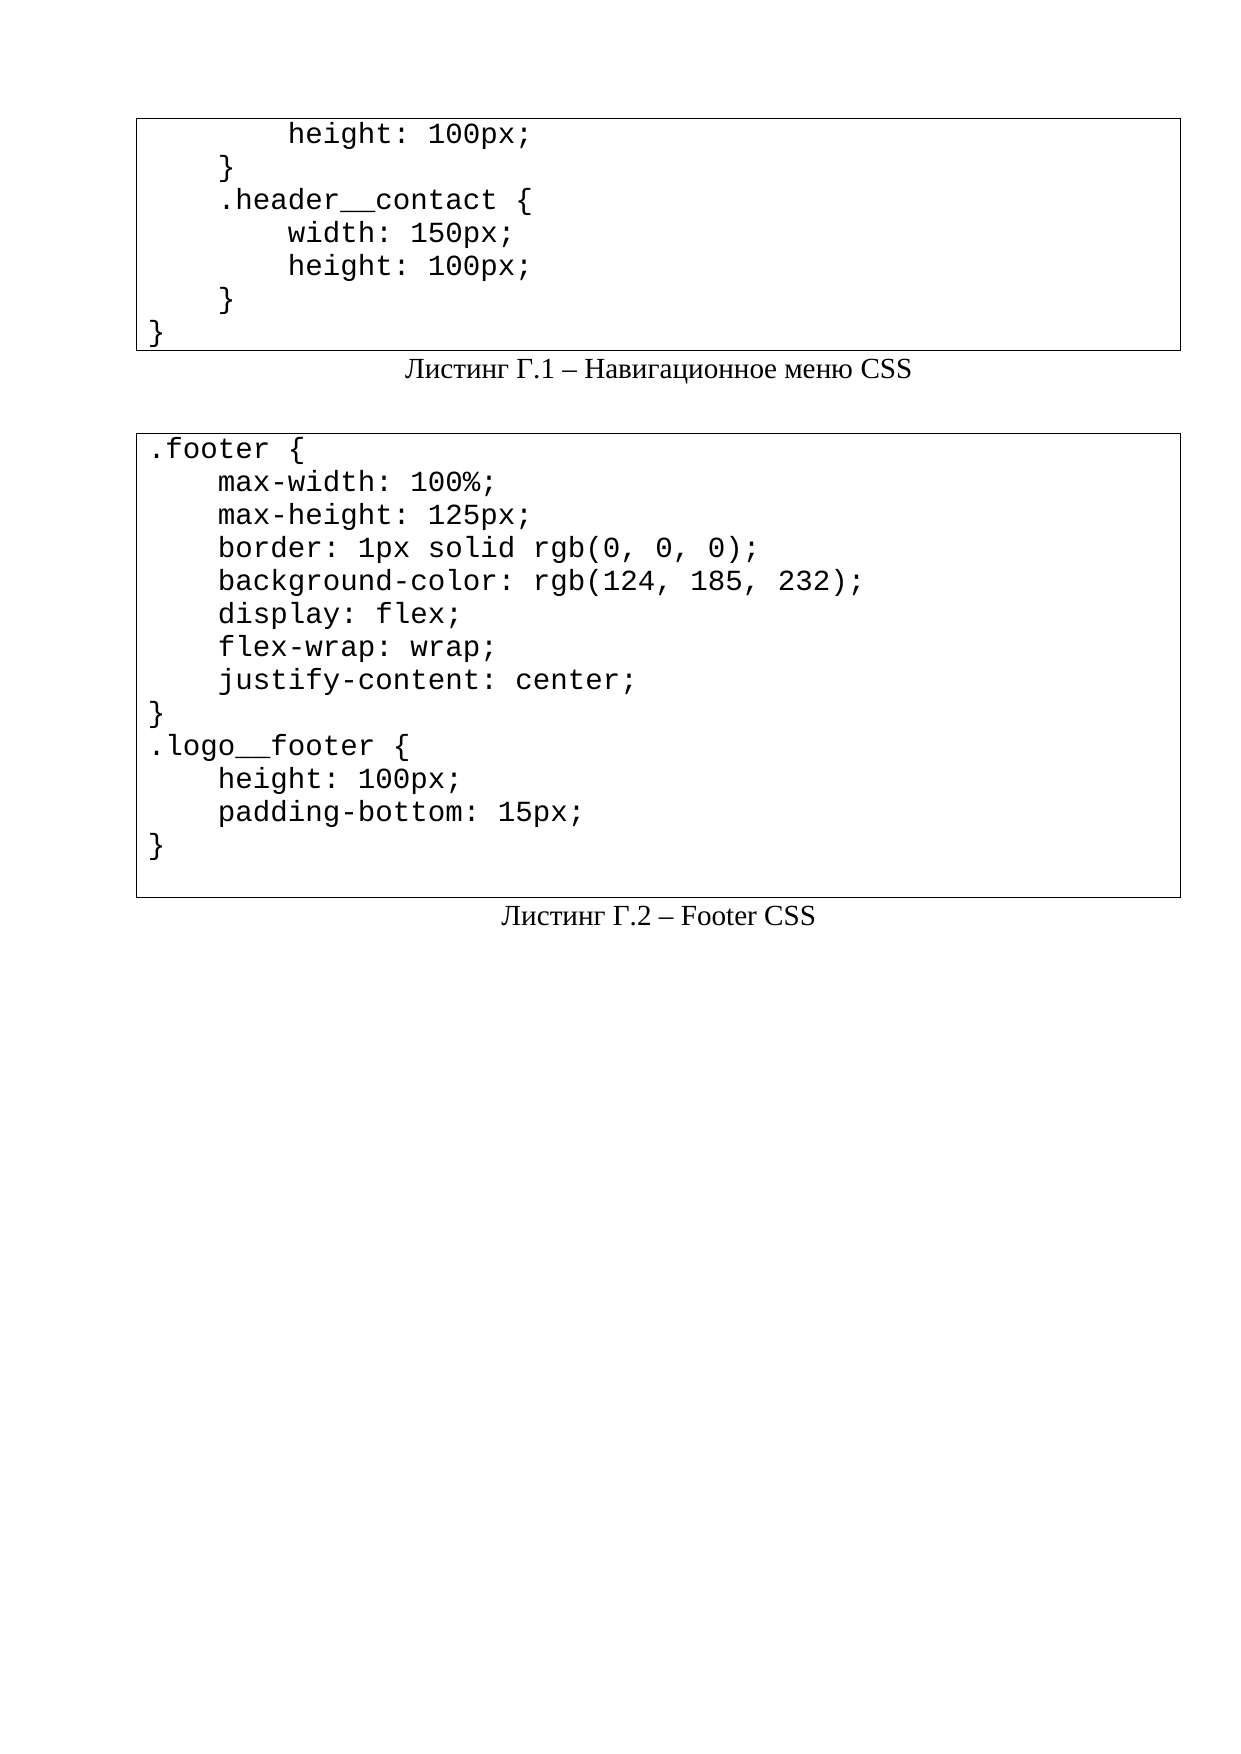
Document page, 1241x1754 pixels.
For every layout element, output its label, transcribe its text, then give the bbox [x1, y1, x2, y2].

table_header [137, 119, 1180, 350]
text Листинг Г.1 – Навигационное меню CSS [136, 351, 1181, 385]
table_header .footer { max-width: 100%; max-height: 125px; border: 1px solid rgb(0, 0, 0); background-color: rgb(124, 185, 232); display: flex; flex-wrap: wrap; justify-content: center; } .logo__footer { height: 100px; padding-bottom: 15px; } [137, 434, 1180, 897]
text Листинг Г.2 – Footer CSS [136, 898, 1181, 931]
